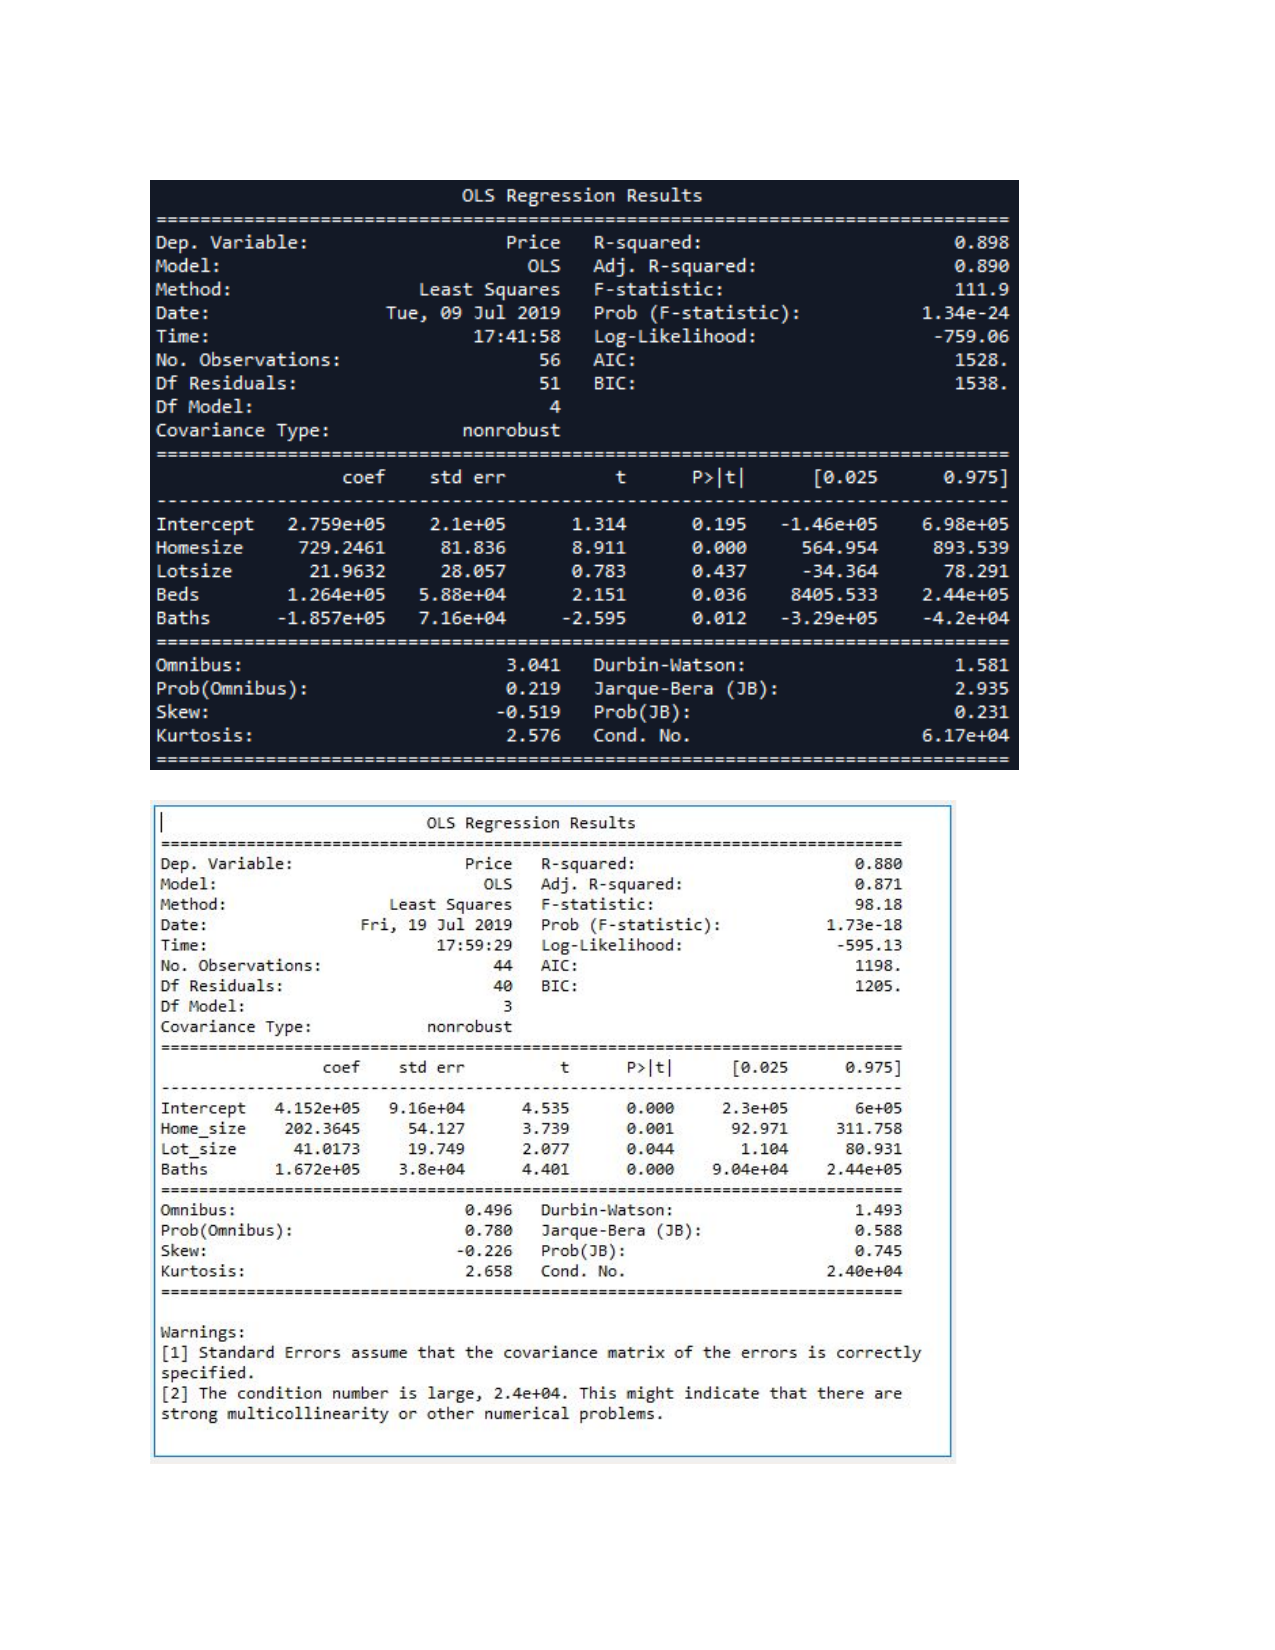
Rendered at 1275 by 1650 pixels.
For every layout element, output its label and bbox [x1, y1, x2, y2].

picture [150, 800, 957, 1464]
picture [150, 180, 1019, 770]
